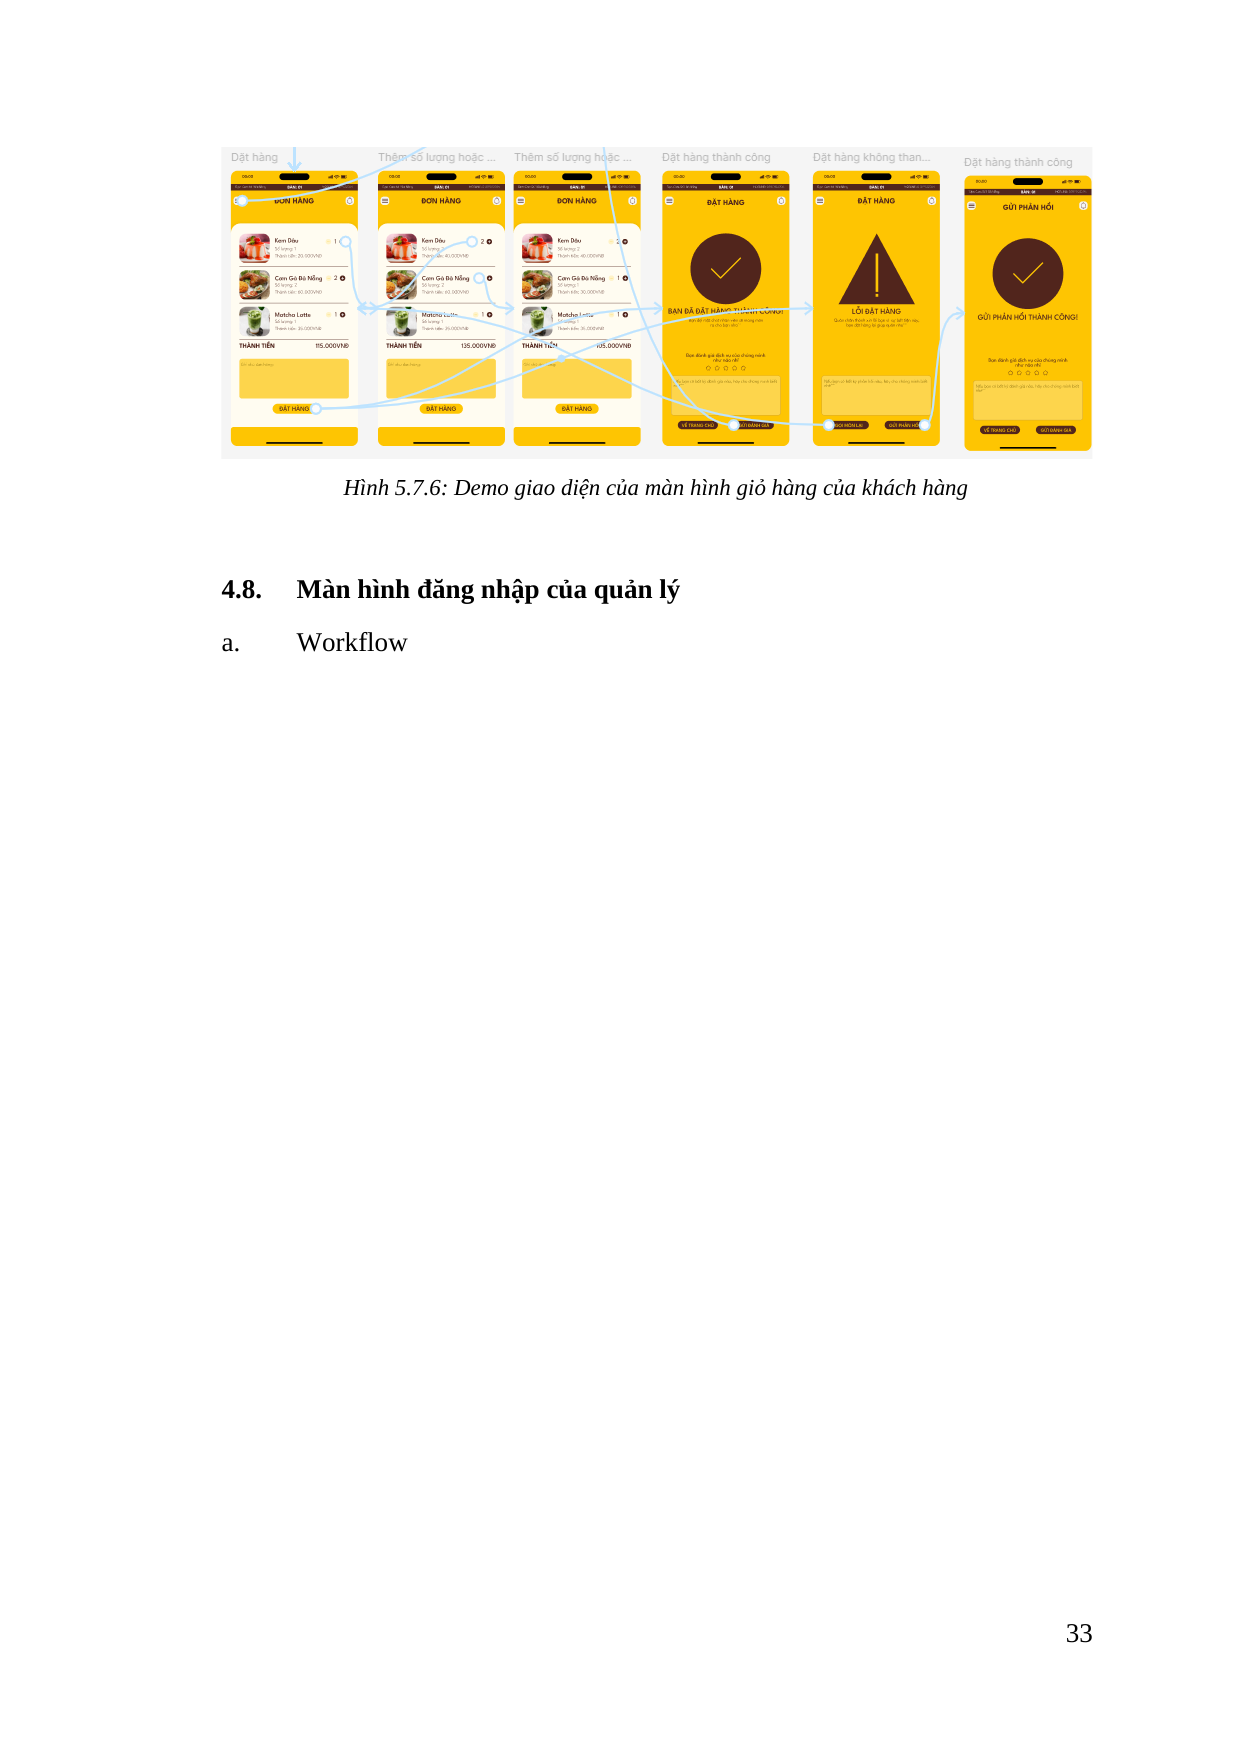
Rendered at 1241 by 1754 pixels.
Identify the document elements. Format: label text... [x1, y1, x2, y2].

subtitle Màn hình đăng nhập của quản lý [221, 573, 1092, 604]
picture [221, 147, 1093, 459]
list Workflow [221, 626, 1092, 657]
text Hình 5.7.6: Demo giao diện của màn hình giỏ hàng của khách hàng [221, 474, 1092, 501]
